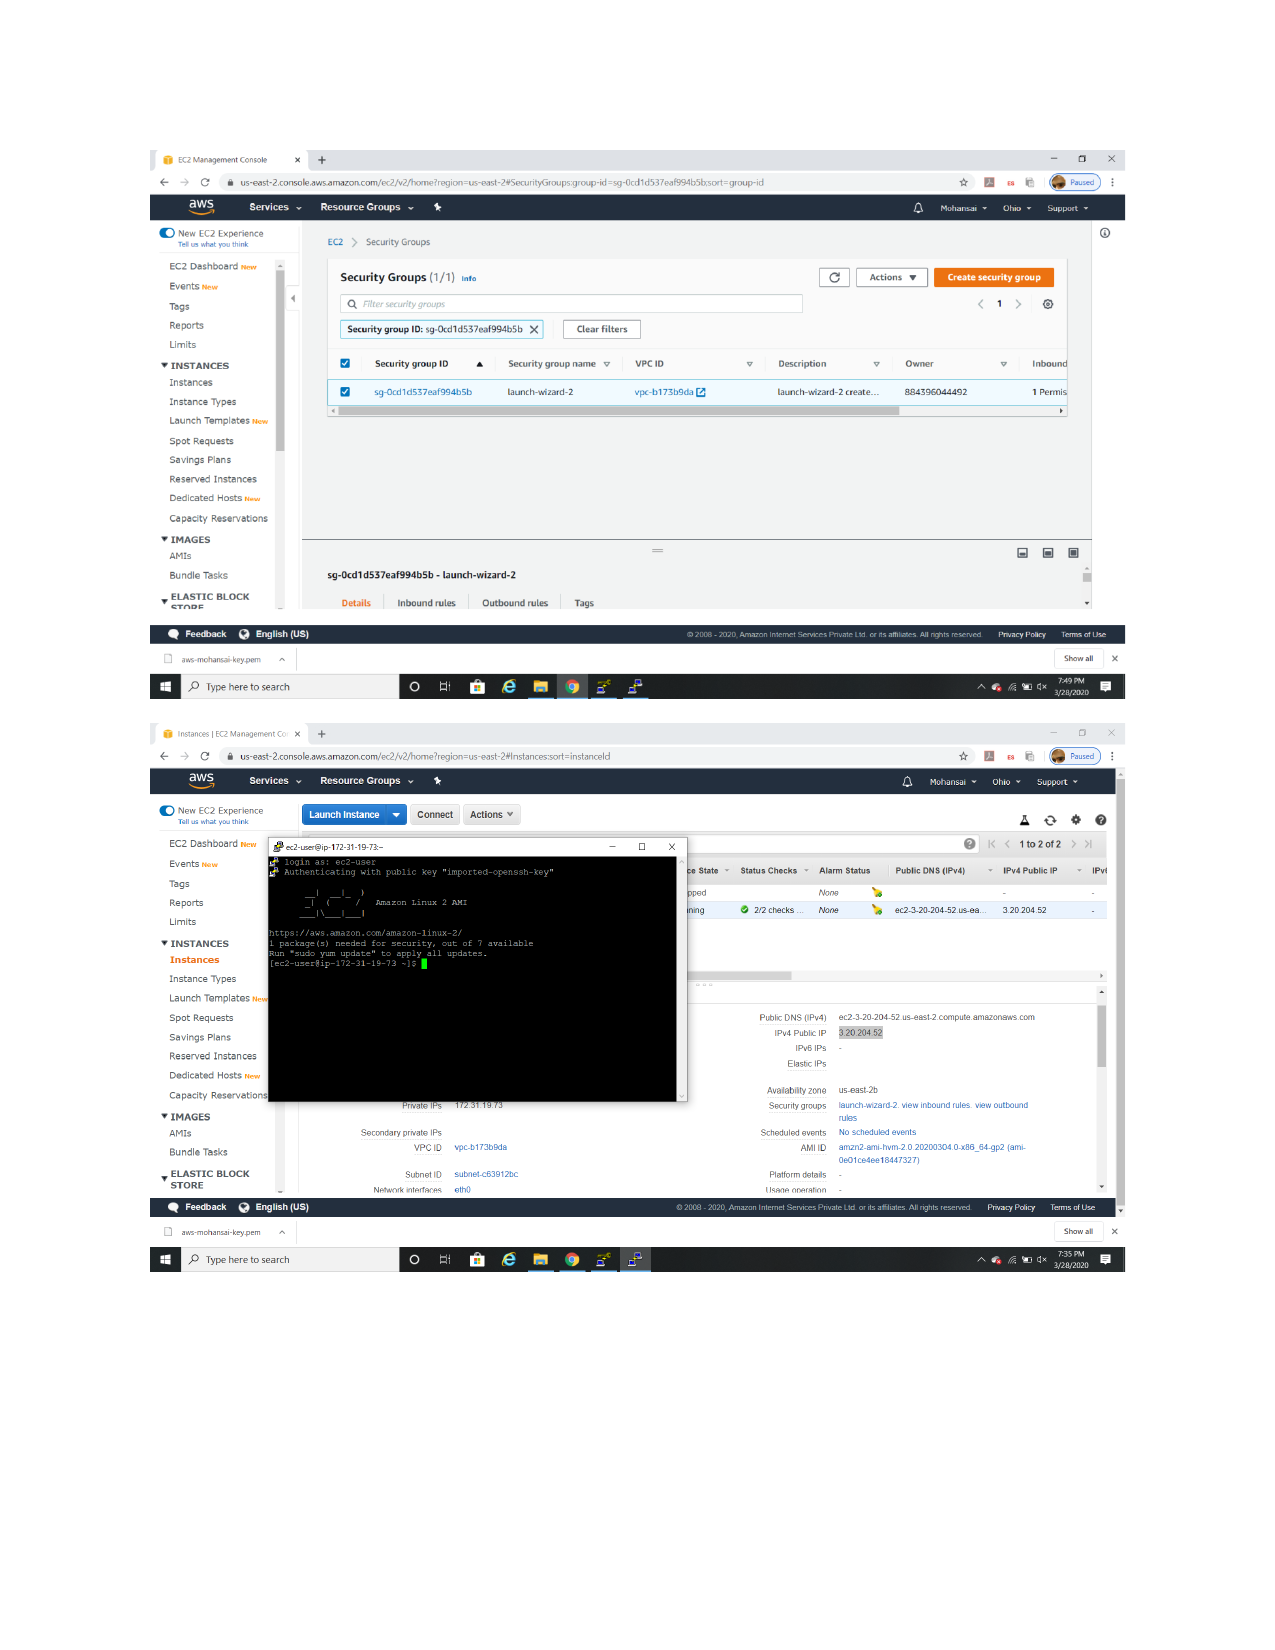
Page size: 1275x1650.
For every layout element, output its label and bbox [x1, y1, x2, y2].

picture [150, 150, 1125, 699]
picture [150, 723, 1125, 1272]
